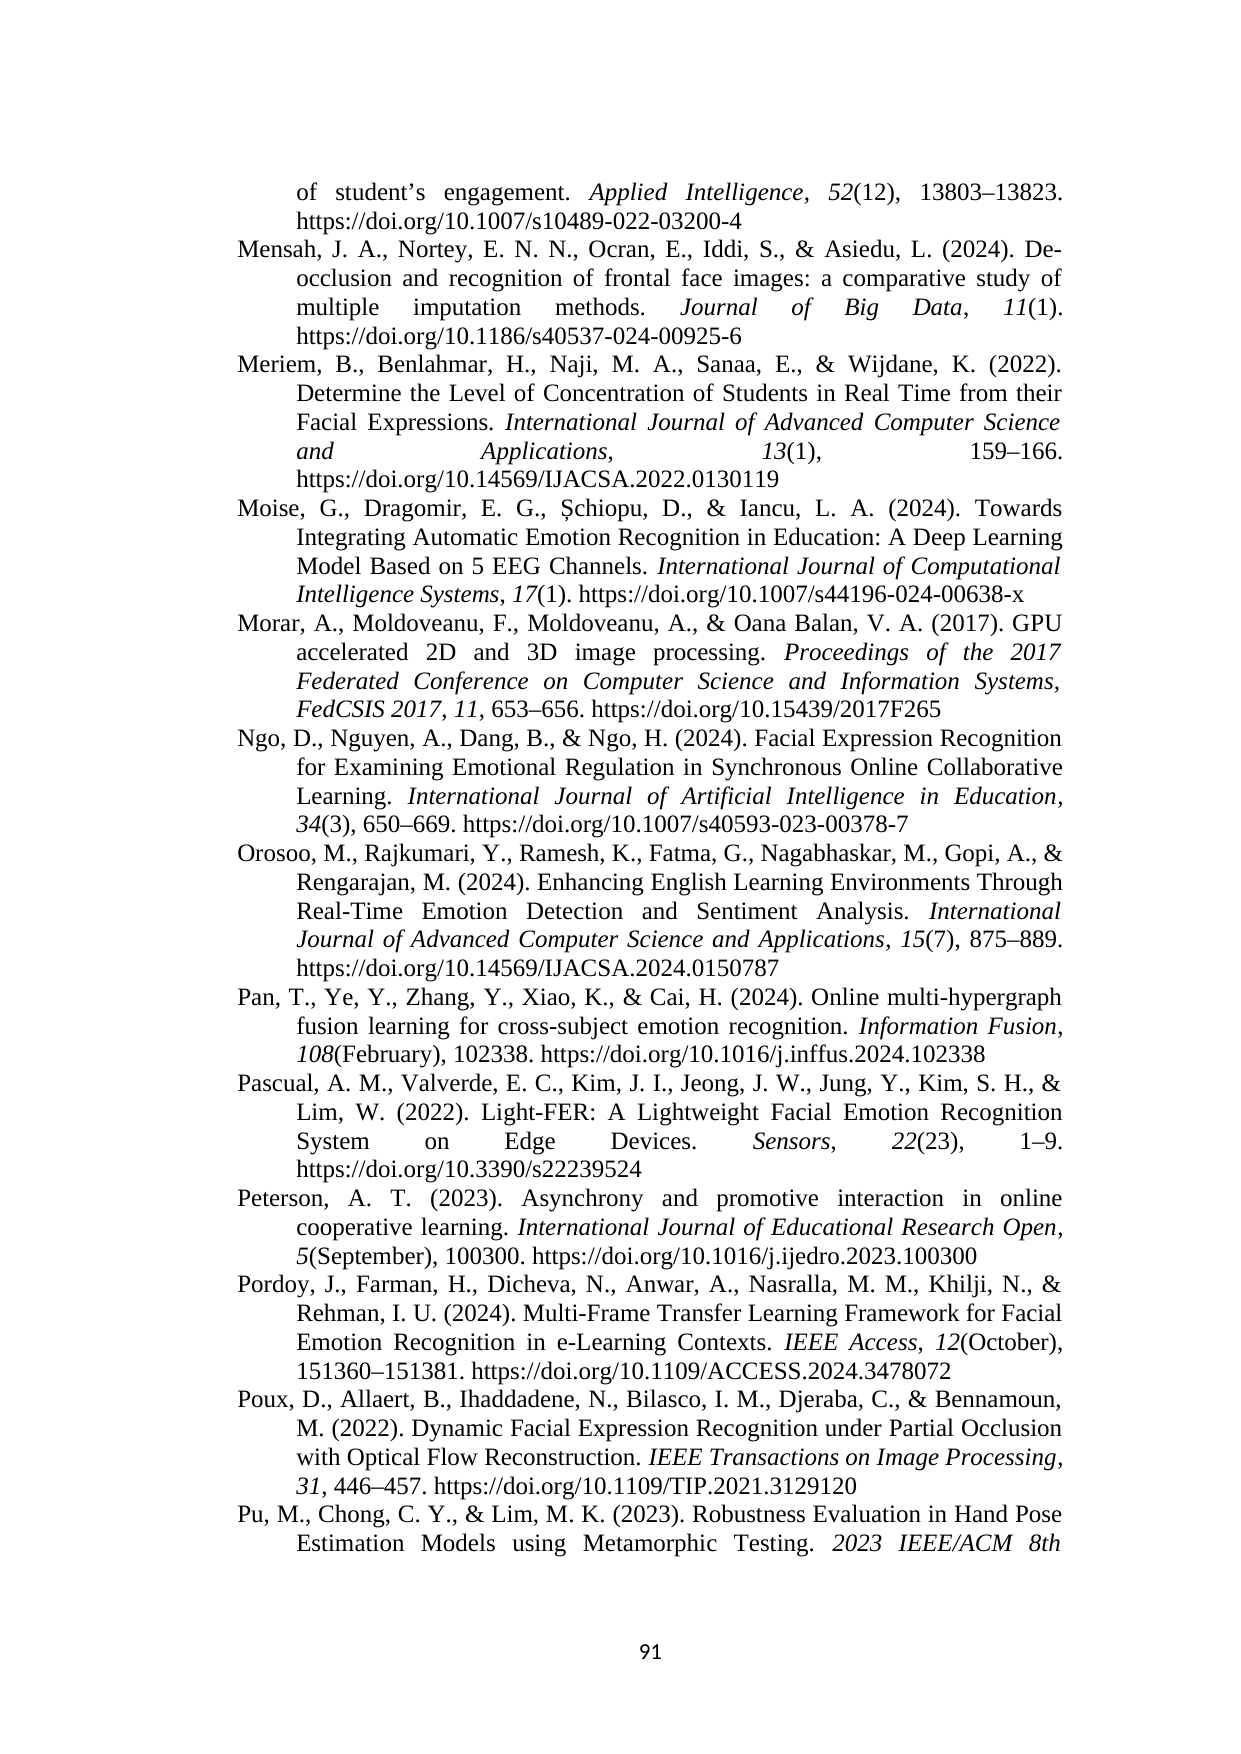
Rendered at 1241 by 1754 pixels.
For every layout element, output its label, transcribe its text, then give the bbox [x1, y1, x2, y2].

text Pordoy, J., Farman, H., Dicheva, N., Anwar, A., Nasralla, M. M., Khilji, N., & Rehman, I. U. (2024). Multi-Frame Transfer Learning Framework for Facial Emotion Recognition in e-Learning Contexts. IEEE Access, 12(October), 151360–151381. https://doi.org/10.1109/ACCESS.2024.3478072 [237, 1269, 1063, 1384]
text Moise, G., Dragomir, E. G., Șchiopu, D., & Iancu, L. A. (2024). Towards Integrating Automatic Emotion Recognition in Education: A Deep Learning Model Based on 5 EEG Channels. International Journal of Computational Intelligence Systems, 17(1). https://doi.org/10.1007/s44196-024-00638-x [237, 493, 1063, 608]
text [237, 177, 1063, 234]
text Pascual, A. M., Valverde, E. C., Kim, J. I., Jeong, J. W., Jung, Y., Kim, S. H., & Lim, W. (2022). Light-FER: A Lightweight Facial Emotion Recognition System on Edge Devices. Sensors, 22(23), 1–9. https://doi.org/10.3390/s22239524 [237, 1068, 1063, 1183]
text Orosoo, M., Rajkumari, Y., Ramesh, K., Fatma, G., Nagabhaskar, M., Gopi, A., & Rengarajan, M. (2024). Enhancing English Learning Environments Through Real-Time Emotion Detection and Sentiment Analysis. International Journal of Advanced Computer Science and Applications, 15(7), 875–889. https://doi.org/10.14569/IJACSA.2024.0150787 [237, 838, 1063, 982]
text Pan, T., Ye, Y., Zhang, Y., Xiao, K., & Cai, H. (2024). Online multi-hypergraph fusion learning for cross-subject emotion recognition. Information Fusion, 108(February), 102338. https://doi.org/10.1016/j.inffus.2024.102338 [237, 982, 1063, 1068]
text Morar, A., Moldoveanu, F., Moldoveanu, A., & Oana Balan, V. A. (2017). GPU accelerated 2D and 3D image processing. Proceedings of the 2017 Federated Conference on Computer Science and Information Systems, FedCSIS 2017, 11, 653–656. https://doi.org/10.15439/2017F265 [237, 608, 1063, 723]
text Mensah, J. A., Nortey, E. N. N., Ocran, E., Iddi, S., & Asiedu, L. (2024). De-occlusion and recognition of frontal face images: a comparative study of multiple imputation methods. Journal of Big Data, 11(1). https://doi.org/10.1186/s40537-024-00925-6 [237, 234, 1063, 349]
text Poux, D., Allaert, B., Ihaddadene, N., Bilasco, I. M., Djeraba, C., & Bennamoun, M. (2022). Dynamic Facial Expression Recognition under Partial Occlusion with Optical Flow Reconstruction. IEEE Transactions on Image Processing, 31, 446–457. https://doi.org/10.1109/TIP.2021.3129120 [237, 1384, 1063, 1499]
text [237, 1499, 1063, 1557]
text Meriem, B., Benlahmar, H., Naji, M. A., Sanaa, E., & Wijdane, K. (2022). Determine the Level of Concentration of Students in Real Time from their Facial Expressions. International Journal of Advanced Computer Science and Applications, 13(1), 159–166. https://doi.org/10.14569/IJACSA.2022.0130119 [237, 349, 1063, 493]
text Ngo, D., Nguyen, A., Dang, B., & Ngo, H. (2024). Facial Expression Recognition for Examining Emotional Regulation in Synchronous Online Collaborative Learning. International Journal of Artificial Intelligence in Education, 34(3), 650–669. https://doi.org/10.1007/s40593-023-00378-7 [237, 723, 1063, 838]
text Peterson, A. T. (2023). Asynchrony and promotive interaction in online cooperative learning. International Journal of Educational Research Open, 5(September), 100300. https://doi.org/10.1016/j.ijedro.2023.100300 [237, 1183, 1063, 1269]
